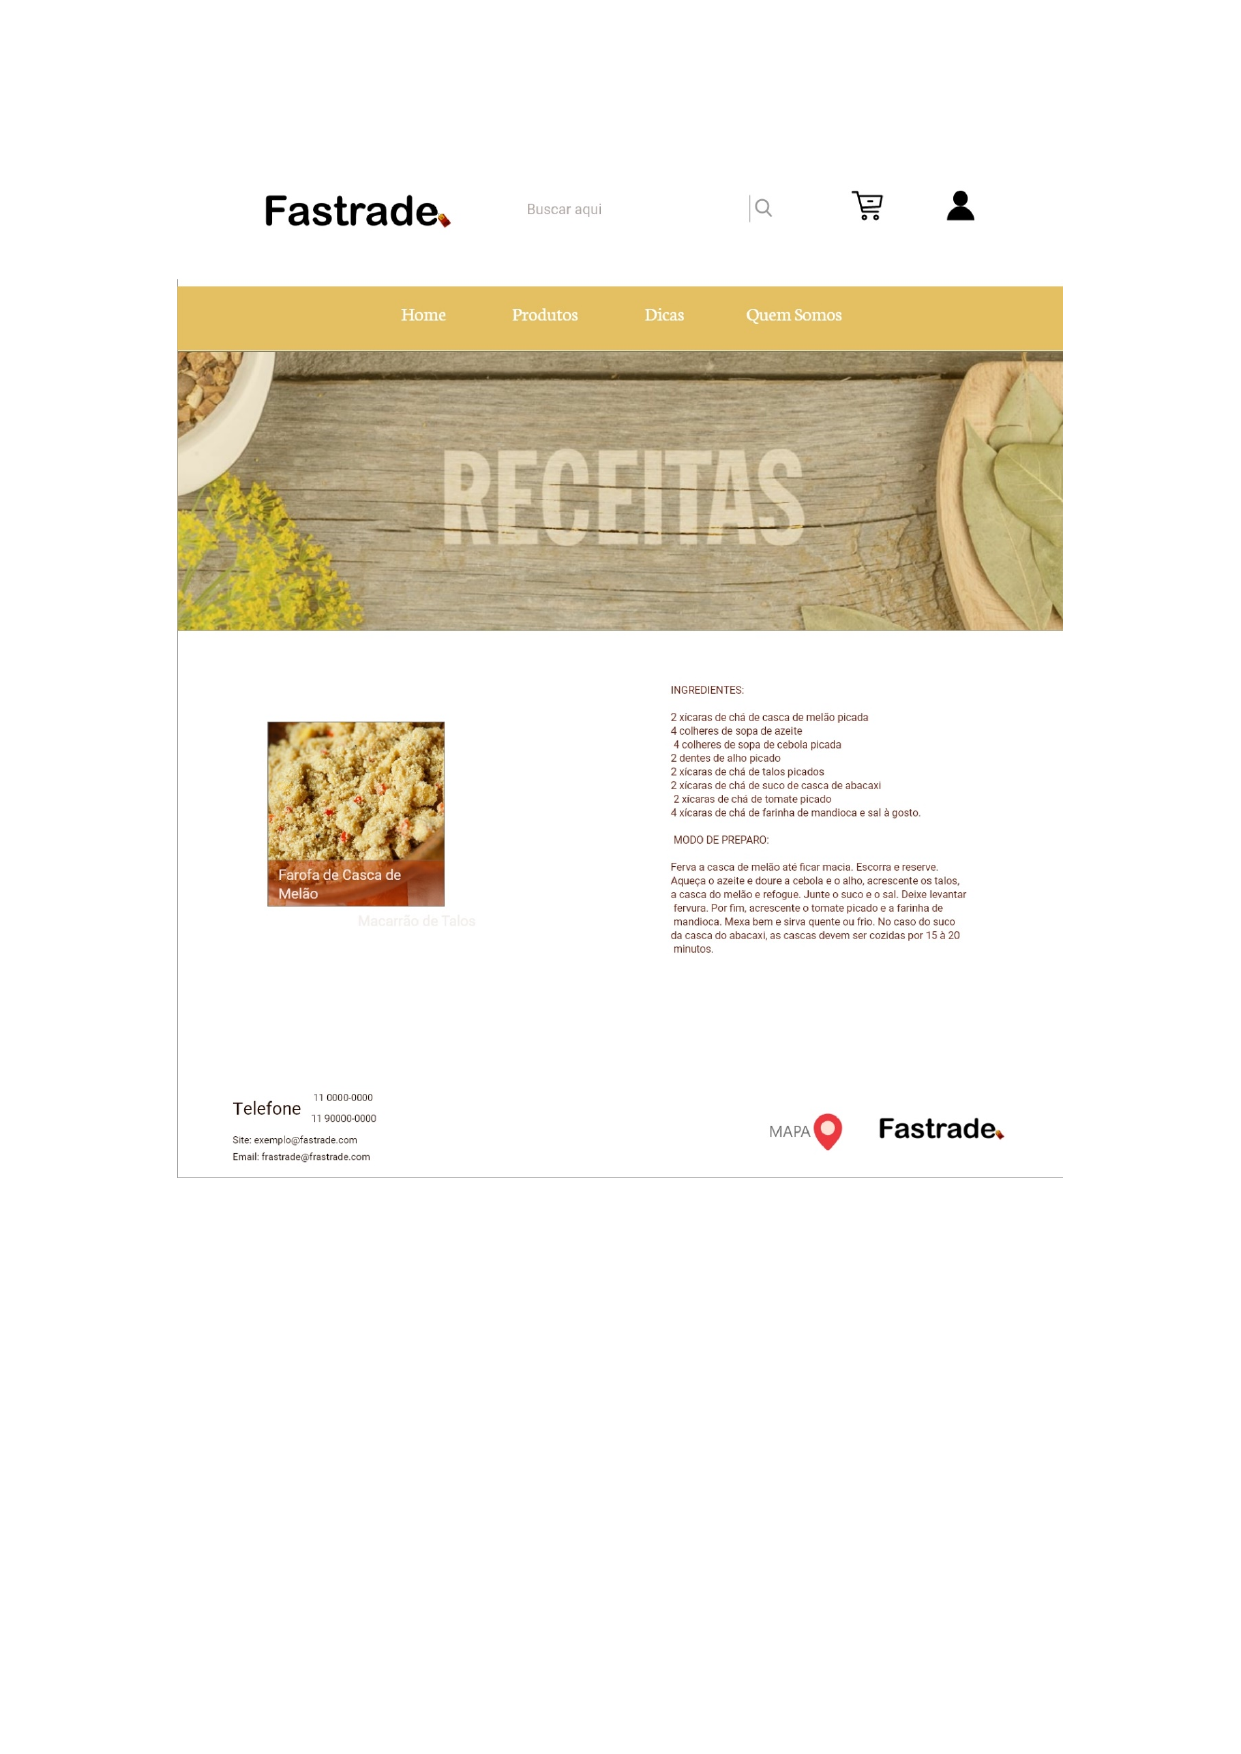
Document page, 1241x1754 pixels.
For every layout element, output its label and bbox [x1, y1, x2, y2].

picture [177, 147, 1063, 1178]
